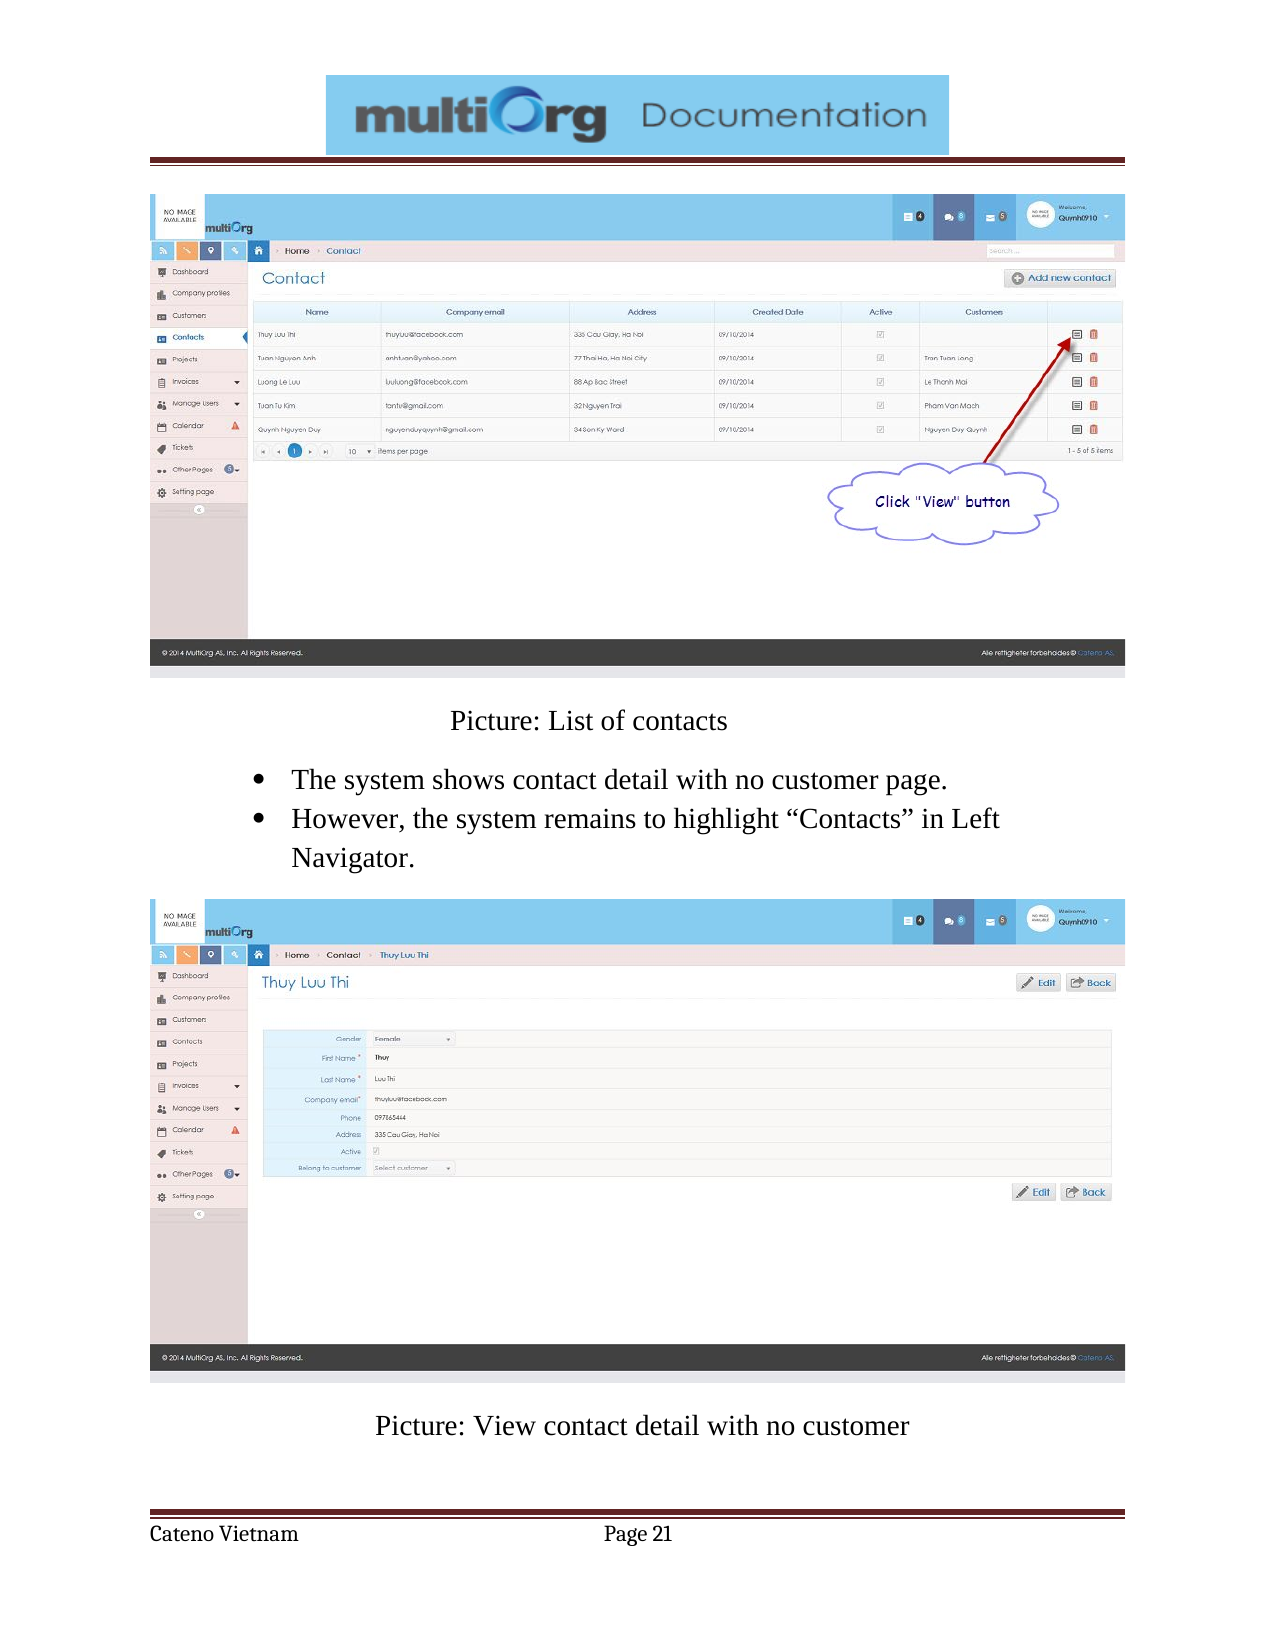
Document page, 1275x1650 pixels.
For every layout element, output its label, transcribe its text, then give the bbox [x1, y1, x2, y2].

list However, the system remains to highlight “Contacts” in Left Navigator. [254, 801, 1125, 873]
text Picture: List of contacts [375, 703, 1125, 737]
list The system shows contact detail with no customer page. [254, 762, 1125, 796]
picture [150, 194, 1125, 678]
text Picture: View contact detail with no customer [300, 1408, 1125, 1441]
picture [150, 899, 1125, 1383]
picture [325, 75, 950, 155]
